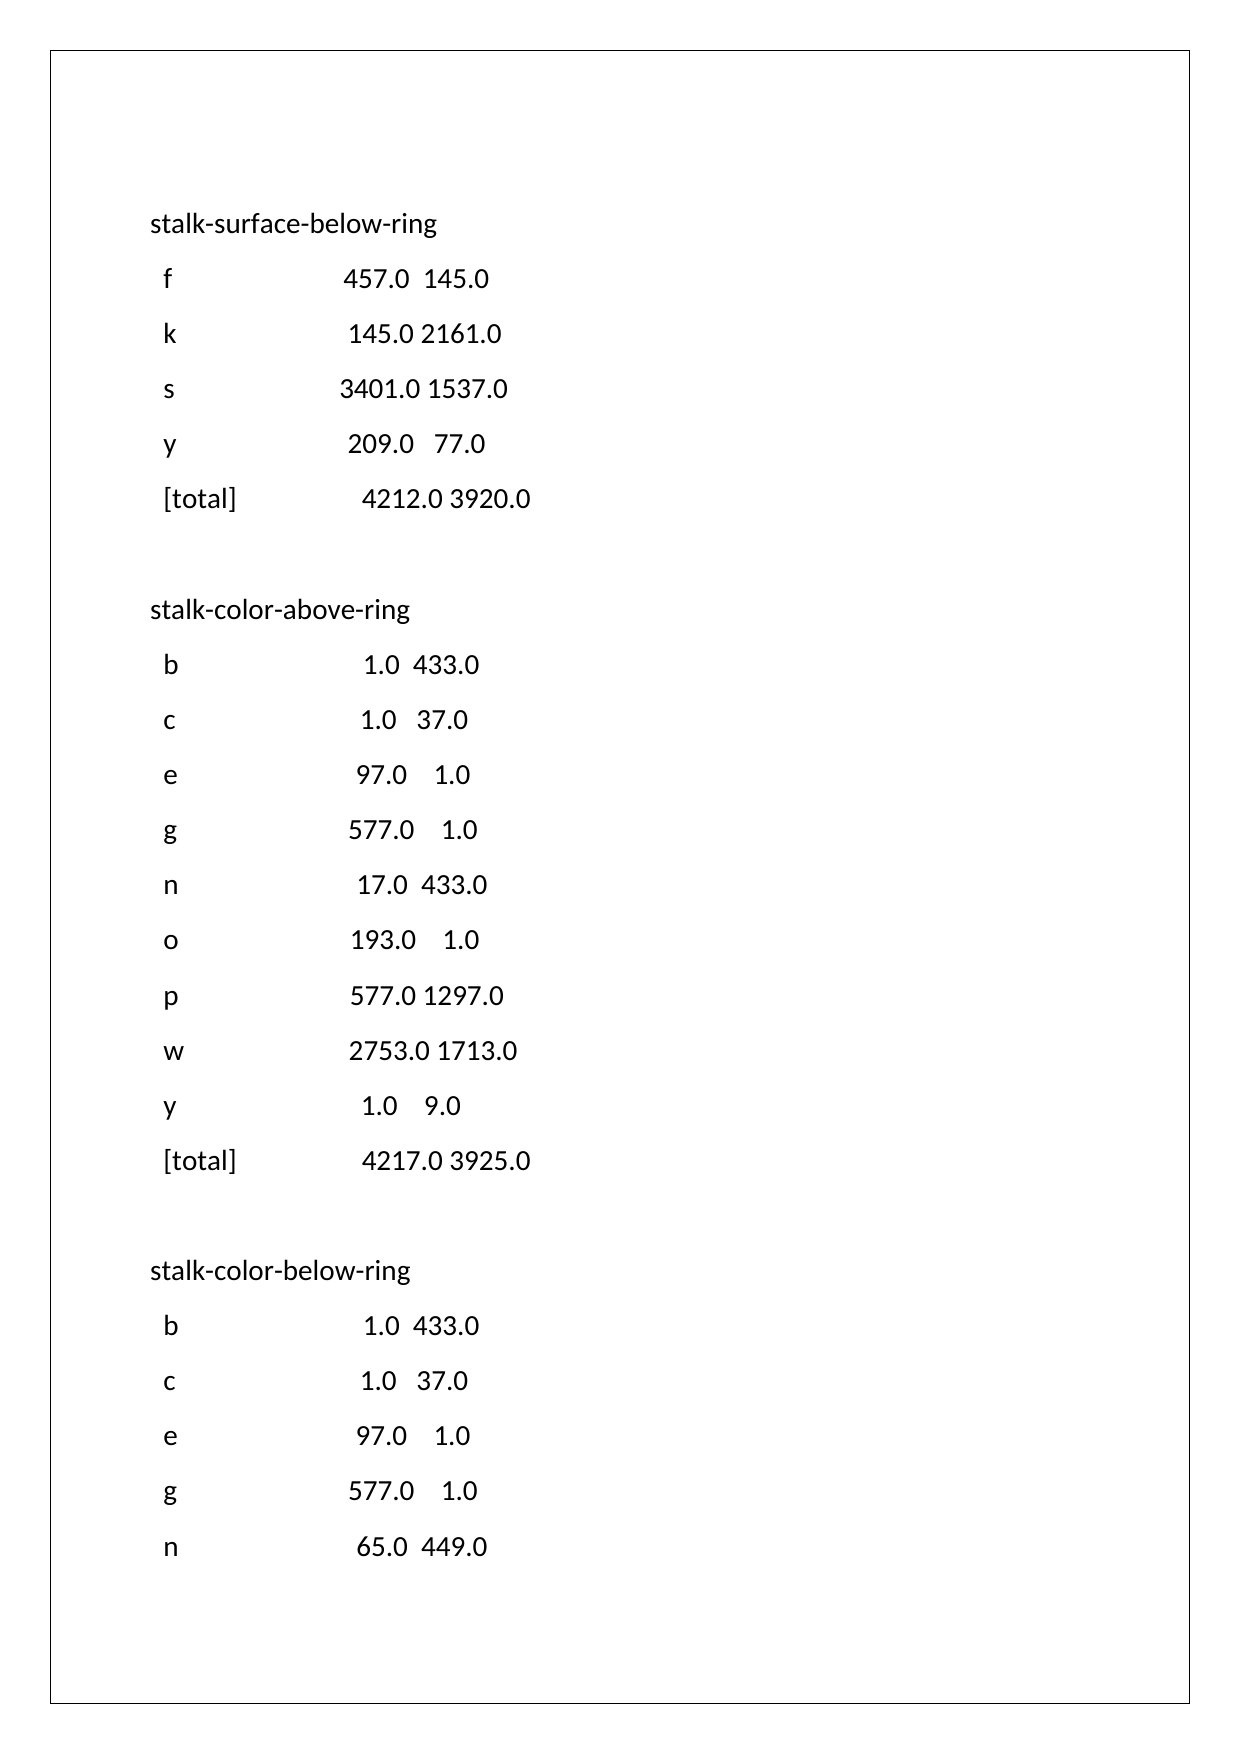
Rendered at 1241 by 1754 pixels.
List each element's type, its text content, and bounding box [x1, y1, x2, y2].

text e 97.0 1.0 [150, 1417, 1090, 1453]
text stalk-color-below-ring [150, 1252, 1090, 1288]
text [total] 4212.0 3920.0 [150, 481, 1090, 516]
text g 577.0 1.0 [150, 811, 1090, 847]
text s 3401.0 1537.0 [150, 370, 1090, 406]
text b 1.0 433.0 [150, 1307, 1090, 1343]
text e 97.0 1.0 [150, 756, 1090, 792]
text p 577.0 1297.0 [150, 977, 1090, 1012]
text g 577.0 1.0 [150, 1472, 1090, 1508]
text b 1.0 433.0 [150, 646, 1090, 682]
text stalk-color-above-ring [150, 591, 1090, 626]
text stalk-surface-below-ring [150, 205, 1090, 241]
text c 1.0 37.0 [150, 701, 1090, 737]
text n 65.0 449.0 [150, 1528, 1090, 1563]
text n 17.0 433.0 [150, 866, 1090, 902]
text k 145.0 2161.0 [150, 315, 1090, 351]
text w 2753.0 1713.0 [150, 1032, 1090, 1067]
text c 1.0 37.0 [150, 1362, 1090, 1398]
text [total] 4217.0 3925.0 [150, 1142, 1090, 1177]
text o 193.0 1.0 [150, 921, 1090, 957]
text y 1.0 9.0 [150, 1087, 1090, 1122]
text f 457.0 145.0 [150, 260, 1090, 296]
text y 209.0 77.0 [150, 426, 1090, 461]
